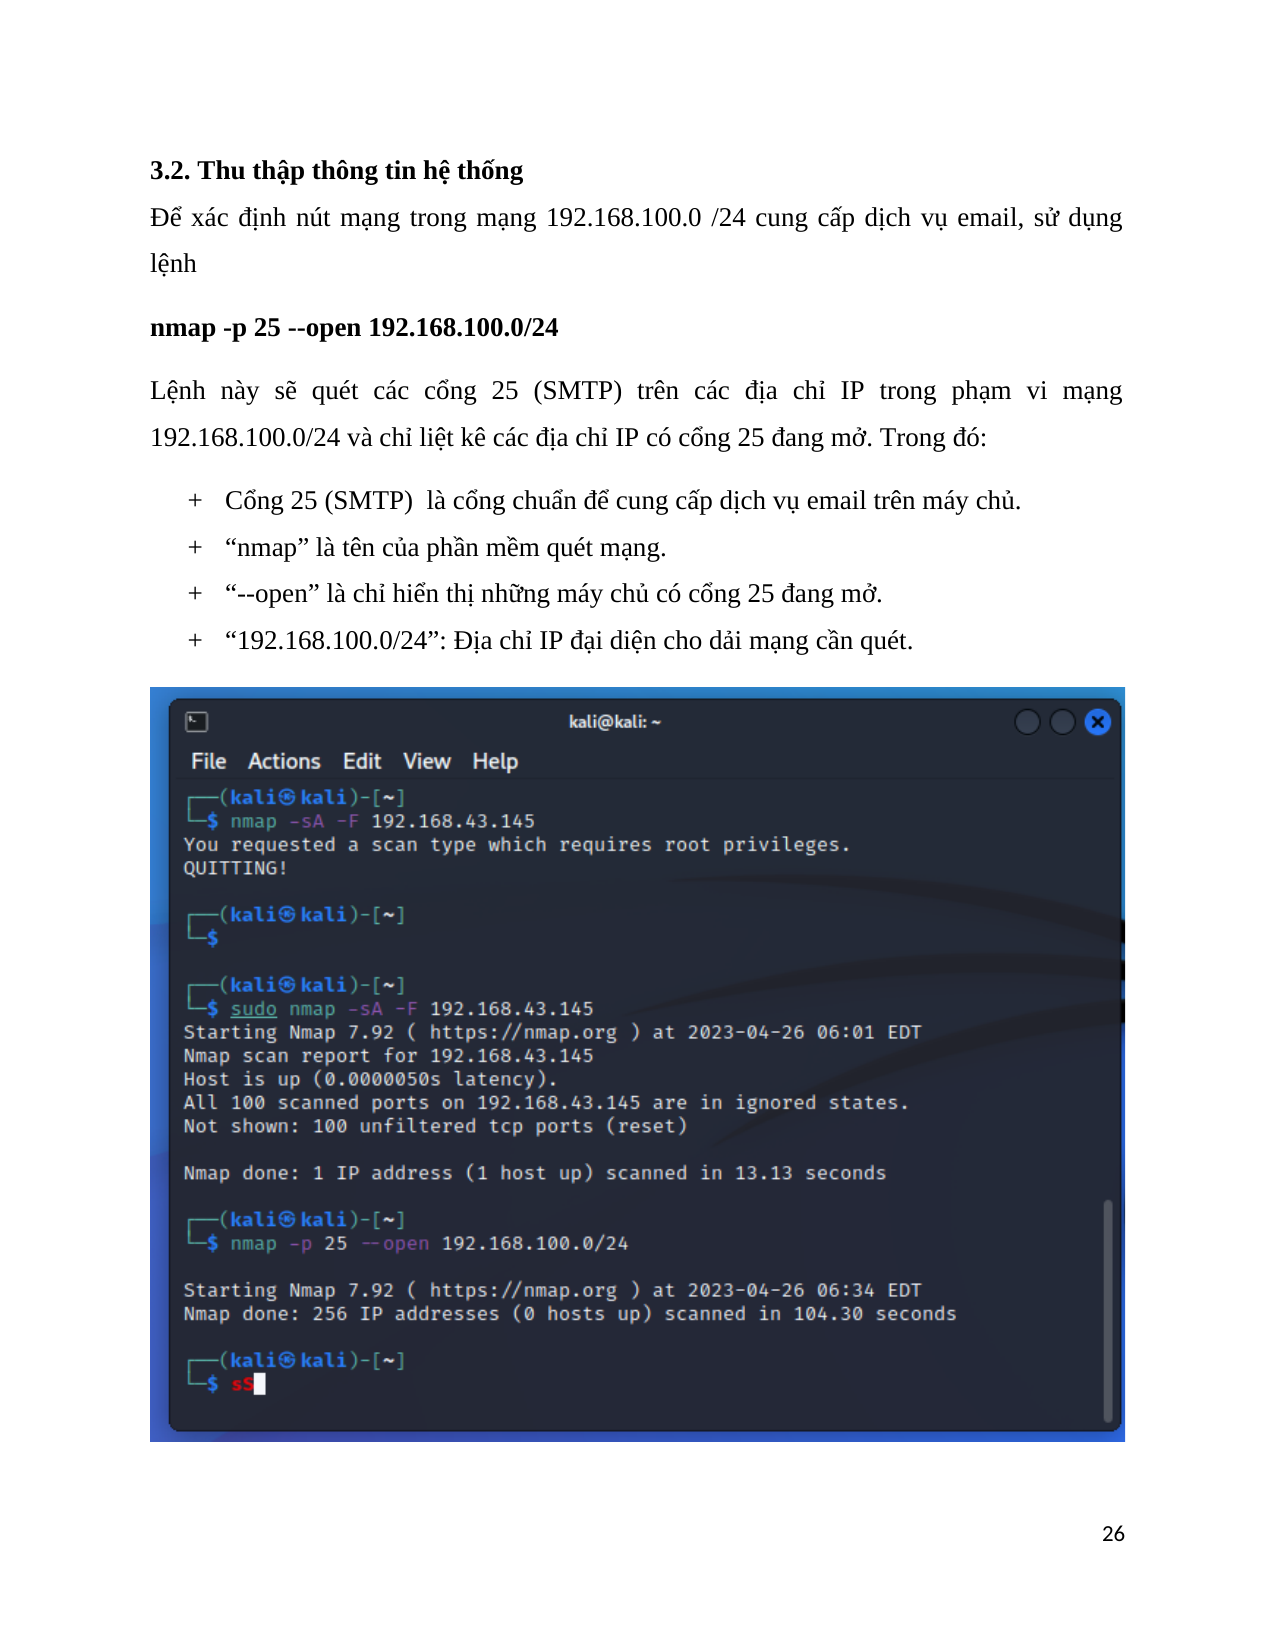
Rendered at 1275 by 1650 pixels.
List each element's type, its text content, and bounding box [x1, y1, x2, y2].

text nmap -p 25 --open 192.168.100.0/24 [150, 311, 1125, 342]
list “--open” là chỉ hiển thị những máy chủ có cổng 25 đang mở. [187, 577, 1125, 609]
list “nmap” là tên của phần mềm quét mạng. [187, 531, 1125, 562]
picture [150, 687, 1125, 1442]
text Để xác định nút mạng trong mạng 192.168.100.0 /24 cung cấp dịch vụ email, sử dụng lệnh [150, 201, 1125, 279]
list “192.168.100.0/24”: Địa chỉ IP đại diện cho dải mạng cần quét. [187, 624, 1125, 655]
text Lệnh này sẽ quét các cổng 25 (SMTP) trên các địa chỉ IP trong phạm vi mạng 192.168.100.0/24 và chỉ liệt kê các địa chỉ IP có cổng 25 đang mở. Trong đó: [150, 374, 1125, 452]
list Cổng 25 (SMTP) là cổng chuẩn để cung cấp dịch vụ email trên máy chủ. [187, 484, 1125, 515]
subtitle 3.2. Thu thập thông tin hệ thống [150, 154, 1125, 185]
